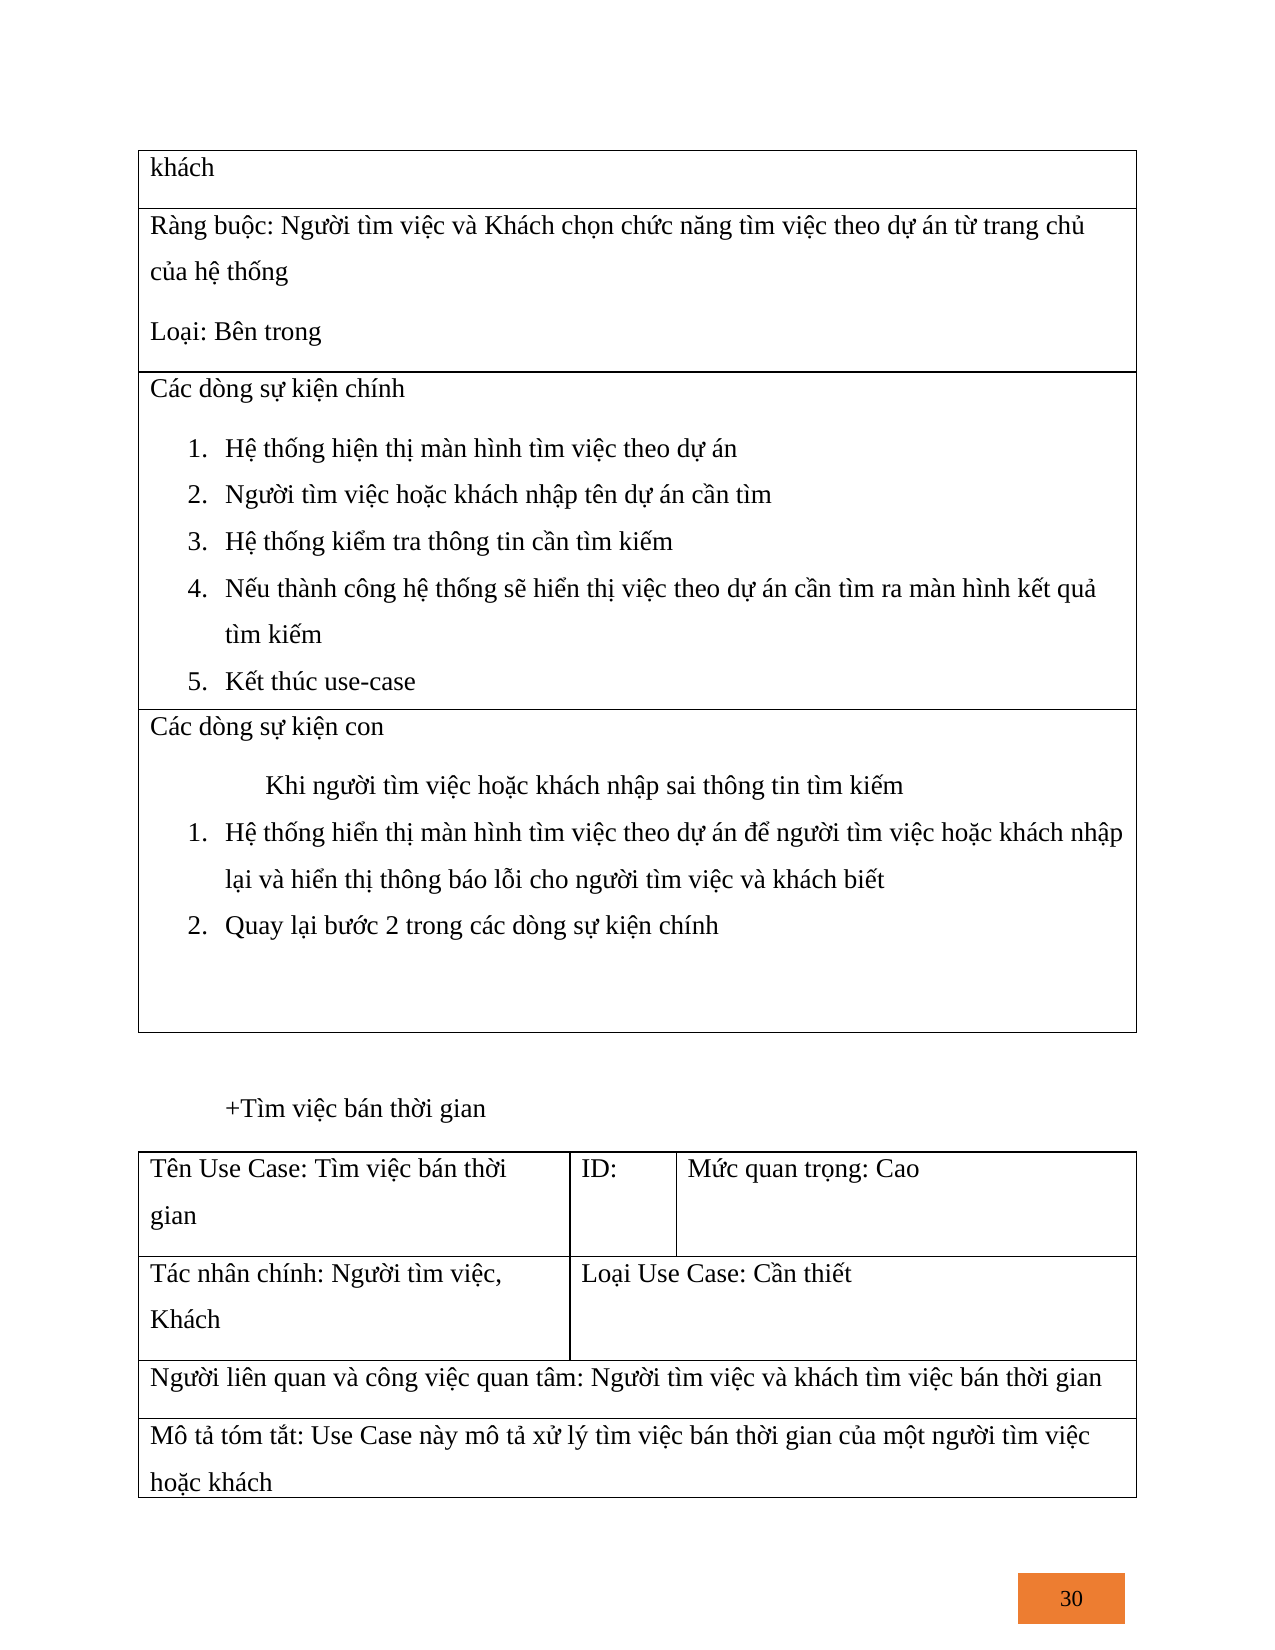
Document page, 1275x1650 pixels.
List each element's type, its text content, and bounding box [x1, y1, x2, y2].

table_cell Người liên quan và công việc quan tâm: Người tìm việc và khách tìm việc bán thời gian [139, 1361, 1136, 1418]
text +Tìm việc bán thời gian [150, 1092, 1125, 1123]
table_cell Loại Use Case: Cần thiết [571, 1257, 1136, 1360]
table_cell Tác nhân chính: Người tìm việc, Khách [139, 1257, 569, 1360]
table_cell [139, 151, 1136, 208]
table_header Tên Use Case: Tìm việc bán thời gian [139, 1153, 569, 1256]
table_cell Mô tả tóm tắt: Use Case này mô tả xử lý tìm việc bán thời gian của một người tìm việc hoặc khách [139, 1419, 1136, 1497]
table_header Mức quan trọng: Cao [677, 1153, 1136, 1256]
table_header ID: [571, 1153, 676, 1256]
table_cell Các dòng sự kiện con Khi người tìm việc hoặc khách nhập sai thông tin tìm kiếm Hệ thống hiển thị màn hình tìm việc theo dự án để người tìm việc hoặc khách nhập lại và hiển thị thông báo lỗi cho người tìm việc và khách biết Quay lại bước 2 trong các dòng sự kiện chính [139, 710, 1136, 1032]
table_cell Ràng buộc: Người tìm việc và Khách chọn chức năng tìm việc theo dự án từ trang chủ của hệ thống Loại: Bên trong [139, 209, 1136, 371]
table_cell Các dòng sự kiện chính Hệ thống hiện thị màn hình tìm việc theo dự án Người tìm việc hoặc khách nhập tên dự án cần tìm Hệ thống kiểm tra thông tin cần tìm kiếm Nếu thành công hệ thống sẽ hiển thị việc theo dự án cần tìm ra màn hình kết quả tìm kiếm Kết thúc use-case [139, 373, 1136, 709]
